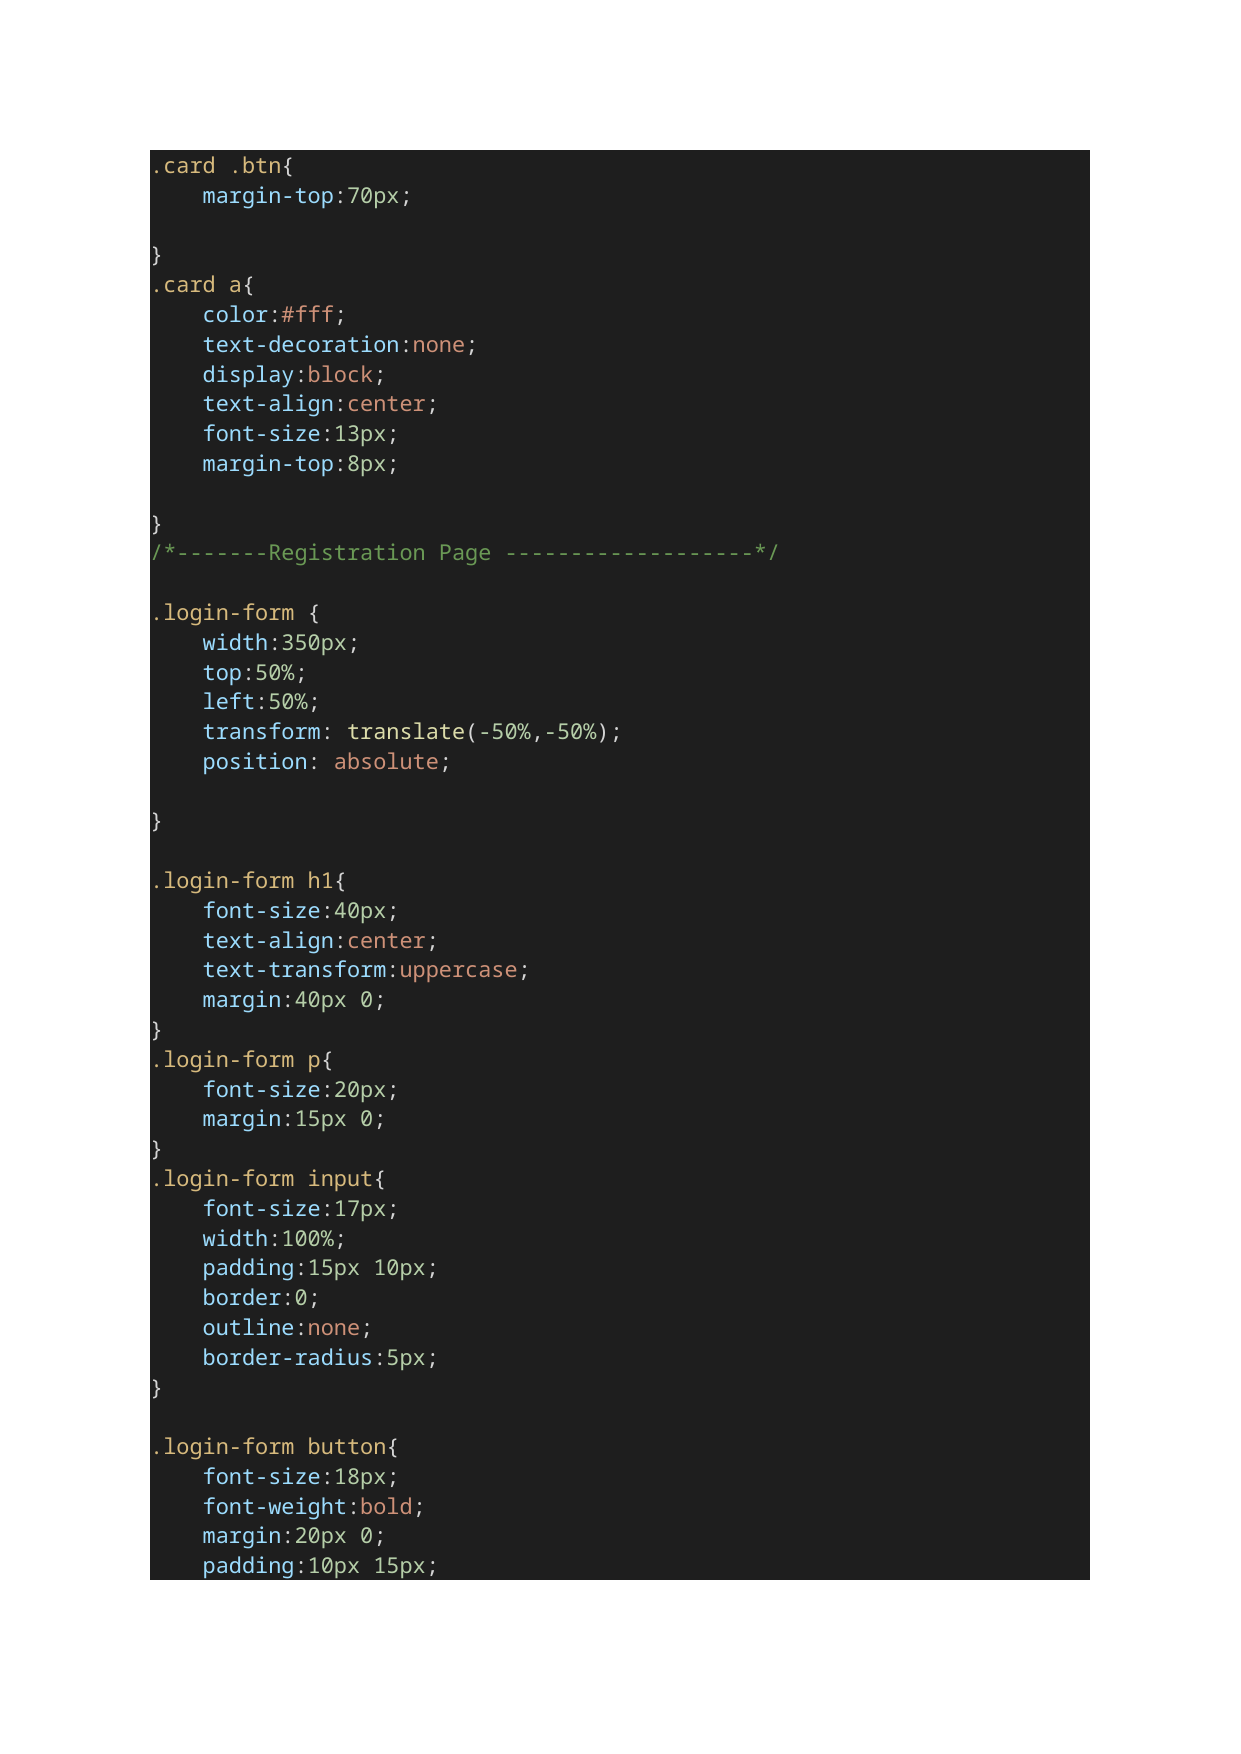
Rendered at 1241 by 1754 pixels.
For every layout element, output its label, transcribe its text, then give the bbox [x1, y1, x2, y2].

text /*-------Registration Page -------------------*/ [150, 537, 1090, 567]
text margin:20px 0; [150, 1520, 1090, 1550]
text width:350px; [150, 627, 1090, 656]
text position: absolute; [150, 746, 1090, 776]
text margin-top:70px; [150, 180, 1090, 209]
text color:#fff; [150, 299, 1090, 329]
text .card a{ [150, 269, 1090, 299]
text margin:15px 0; [150, 1103, 1090, 1133]
text margin:40px 0; [150, 984, 1090, 1014]
text } [150, 507, 1090, 537]
text outline:none; [150, 1312, 1090, 1342]
text text-transform:uppercase; [150, 954, 1090, 984]
text text-align:center; [150, 924, 1090, 954]
text .login-form { [150, 597, 1090, 627]
text margin-top:8px; [150, 448, 1090, 478]
text width:100%; [150, 1222, 1090, 1252]
text font-size:20px; [150, 1073, 1090, 1103]
text } [150, 1371, 1090, 1401]
text display:block; [150, 358, 1090, 388]
text } [150, 1133, 1090, 1163]
text .card .btn{ [150, 150, 1090, 180]
text font-size:17px; [150, 1193, 1090, 1222]
text .login-form button{ [150, 1431, 1090, 1461]
text border-radius:5px; [150, 1342, 1090, 1371]
text padding:15px 10px; [150, 1252, 1090, 1282]
text border:0; [150, 1282, 1090, 1312]
text top:50%; [150, 656, 1090, 686]
text left:50%; [150, 686, 1090, 716]
text } [150, 805, 1090, 835]
text text-decoration:none; [150, 329, 1090, 358]
text .login-form p{ [150, 1044, 1090, 1073]
text padding:10px 15px; [150, 1550, 1090, 1580]
text text-align:center; [150, 388, 1090, 418]
text font-size:40px; [150, 895, 1090, 924]
text .login-form h1{ [150, 865, 1090, 895]
text font-size:13px; [150, 418, 1090, 448]
text } [150, 1014, 1090, 1044]
text } [150, 239, 1090, 269]
text font-weight:bold; [150, 1491, 1090, 1520]
text font-size:18px; [150, 1461, 1090, 1491]
text .login-form input{ [150, 1163, 1090, 1193]
text transform: translate(-50%,-50%); [150, 716, 1090, 746]
